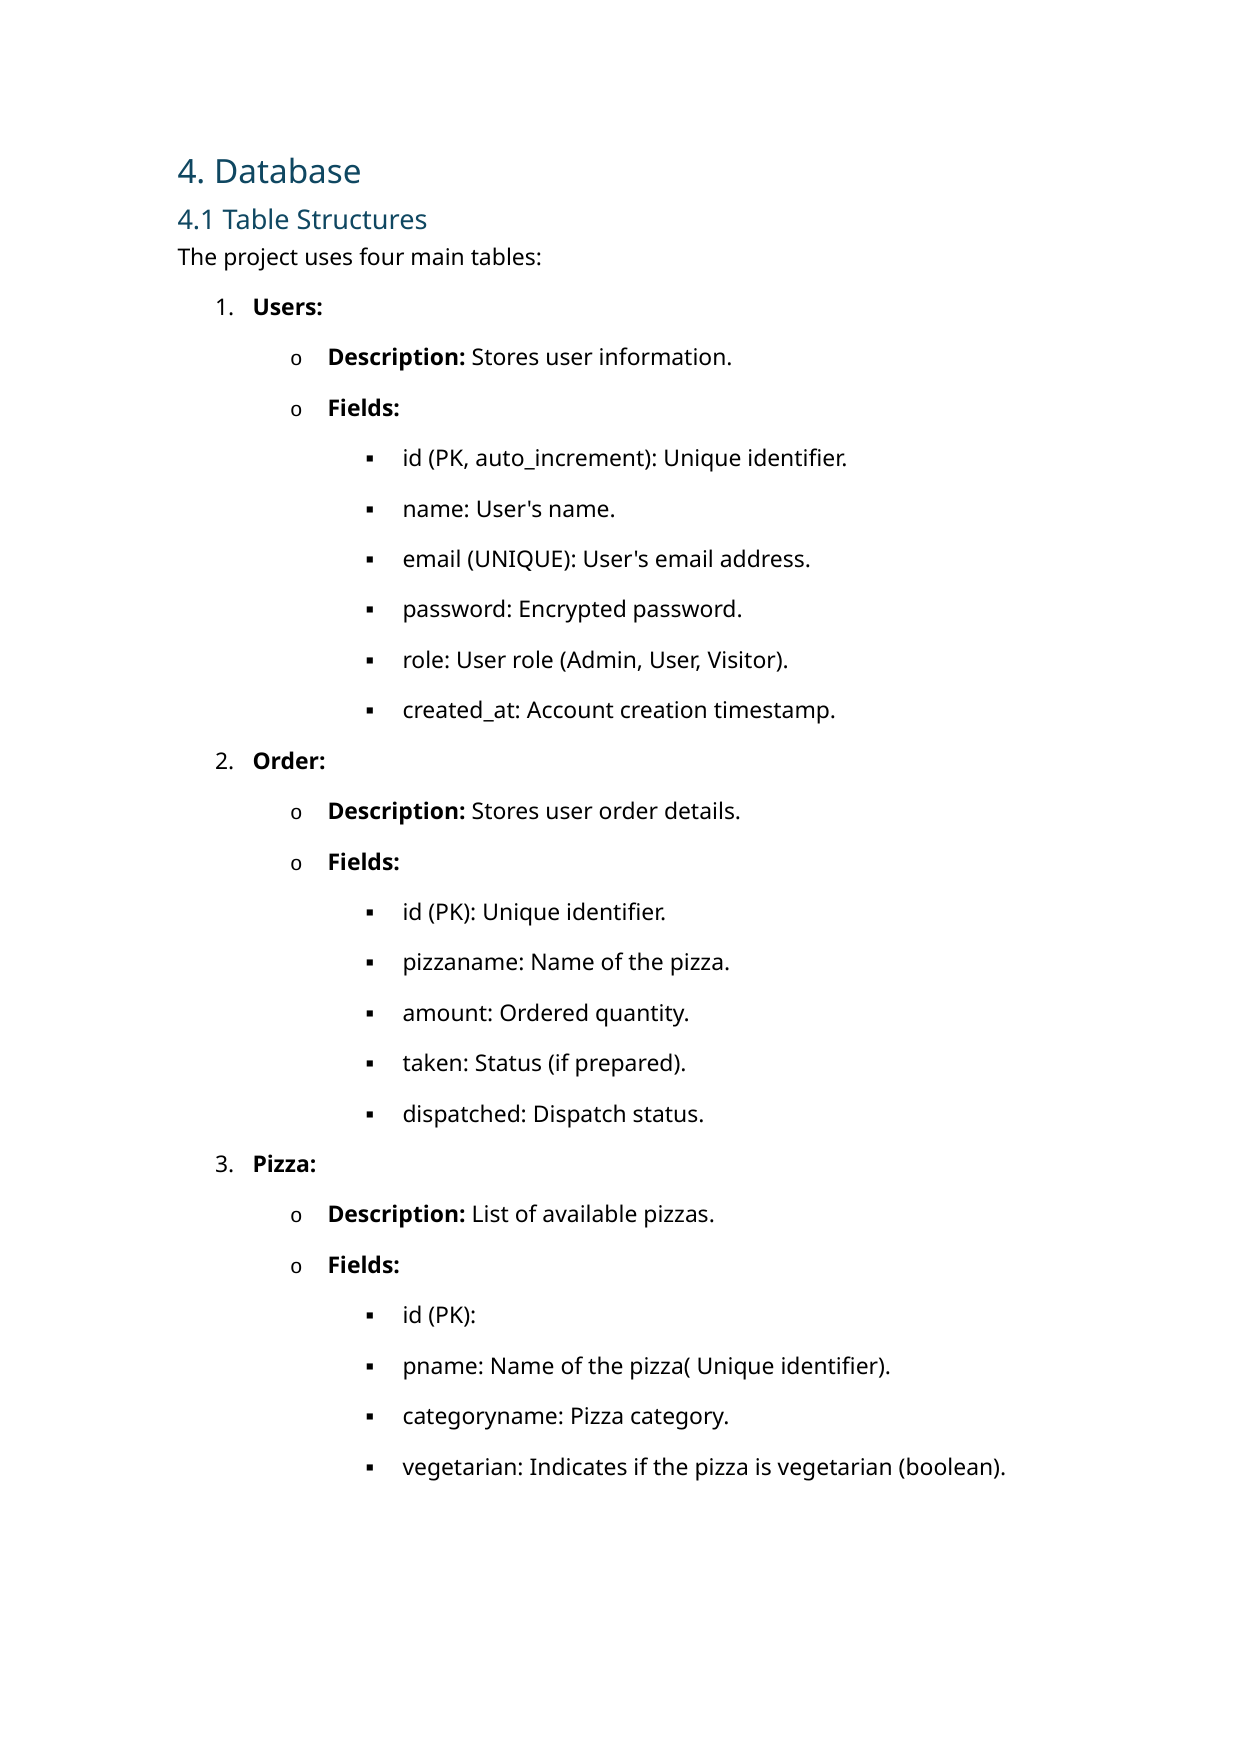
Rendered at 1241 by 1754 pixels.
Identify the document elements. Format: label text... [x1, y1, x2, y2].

list role: User role (Admin, User, Visitor). [365, 644, 1063, 675]
list pname: Name of the pizza( Unique identifier). [365, 1350, 1063, 1381]
list id (PK): Unique identifier. [365, 896, 1063, 927]
list Description: List of available pizzas. [290, 1198, 1063, 1230]
list Order: [215, 745, 1063, 776]
list Fields: [290, 1249, 1063, 1280]
list dispatched: Dispatch status. [365, 1098, 1063, 1129]
list password: Encrypted password. [365, 593, 1063, 625]
list pizzaname: Name of the pizza. [365, 946, 1063, 978]
text The project uses four main tables: [177, 241, 1063, 272]
subtitle 4.1 Table Structures [177, 201, 1063, 238]
list name: User's name. [365, 493, 1063, 524]
list Description: Stores user information. [290, 341, 1063, 373]
list id (PK): [365, 1299, 1063, 1331]
list amount: Ordered quantity. [365, 997, 1063, 1028]
list Description: Stores user order details. [290, 795, 1063, 826]
list Pizza: [215, 1148, 1063, 1179]
list Users: [215, 291, 1063, 322]
list Fields: [290, 846, 1063, 877]
list email (UNIQUE): User's email address. [365, 543, 1063, 574]
list categoryname: Pizza category. [365, 1400, 1063, 1431]
list created_at: Account creation timestamp. [365, 694, 1063, 726]
list vegetarian: Indicates if the pizza is vegetarian (boolean). [365, 1451, 1063, 1482]
list id (PK, auto_increment): Unique identifier. [365, 442, 1063, 473]
list Fields: [290, 392, 1063, 423]
subtitle 4. Database [177, 148, 1063, 193]
list taken: Status (if prepared). [365, 1047, 1063, 1078]
